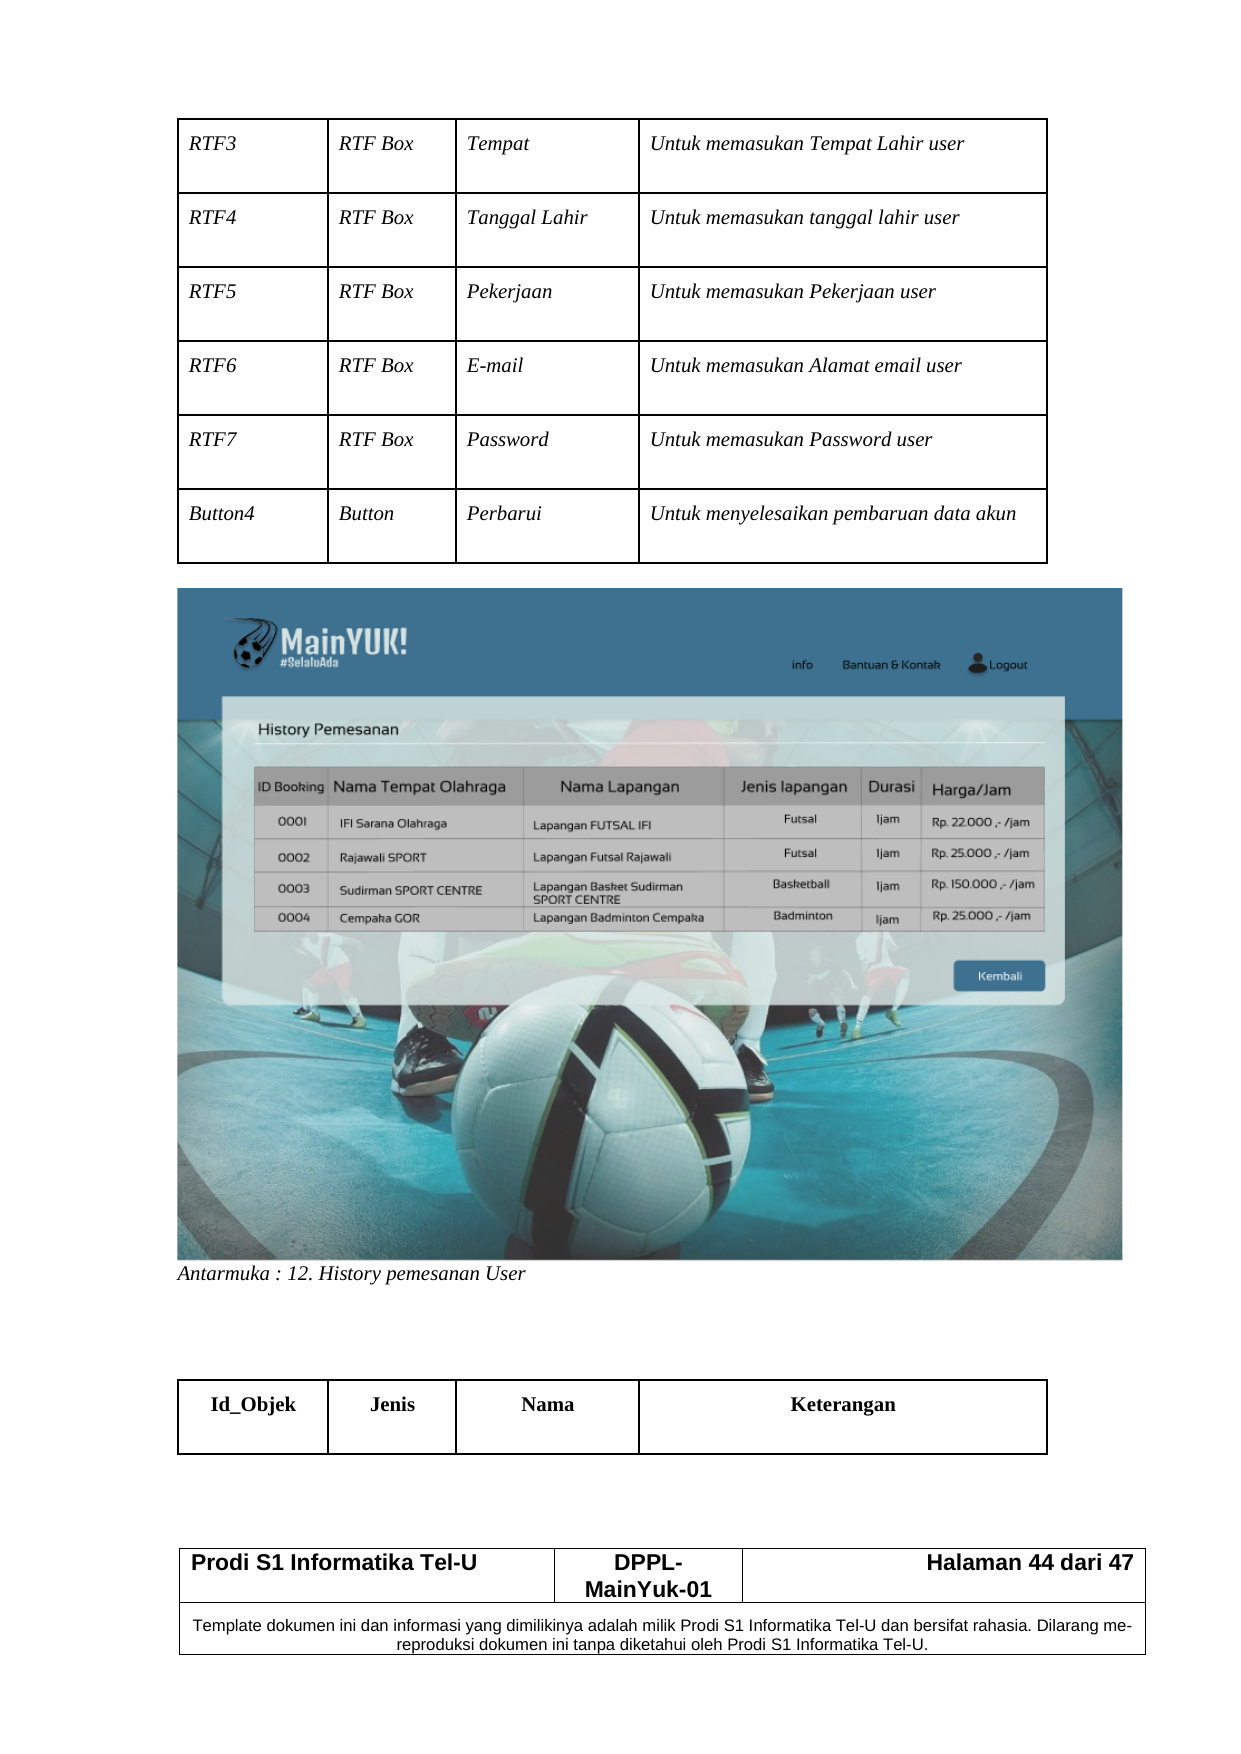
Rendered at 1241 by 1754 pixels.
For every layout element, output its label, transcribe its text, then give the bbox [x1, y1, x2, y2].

table_cell Tanggal Lahir [457, 194, 638, 266]
table_cell Button4 [179, 490, 327, 562]
table_cell RTF6 [179, 342, 327, 414]
table_cell RTF Box [329, 342, 455, 414]
table_cell RTF Box [329, 416, 455, 488]
table_cell Untuk memasukan Pekerjaan user [640, 268, 1046, 340]
table_cell RTF3 [179, 120, 327, 192]
table_cell E-mail [457, 342, 638, 414]
table_cell Tempat [457, 120, 638, 192]
table_cell Untuk memasukan Password user [640, 416, 1046, 488]
table_cell RTF5 [179, 268, 327, 340]
table_cell Untuk memasukan tanggal lahir user [640, 194, 1046, 266]
table_cell Untuk menyelesaikan pembaruan data akun [640, 490, 1046, 562]
table_header Id_Objek [179, 1381, 327, 1453]
table_cell RTF Box [329, 120, 455, 192]
table_header Keterangan [640, 1381, 1046, 1453]
table_cell RTF Box [329, 268, 455, 340]
table_cell Password [457, 416, 638, 488]
table_cell Untuk memasukan Alamat email user [640, 342, 1046, 414]
table_cell RTF7 [179, 416, 327, 488]
picture [177, 588, 1123, 1261]
table_cell RTF Box [329, 194, 455, 266]
table_cell Pekerjaan [457, 268, 638, 340]
table_cell Button [329, 490, 455, 562]
text Antarmuka : 12. History pemesanan User [177, 1261, 1122, 1285]
table_cell Perbarui [457, 490, 638, 562]
table_cell RTF4 [179, 194, 327, 266]
table_header Nama [457, 1381, 638, 1453]
table_cell Untuk memasukan Tempat Lahir user [640, 120, 1046, 192]
table_header Jenis [329, 1381, 455, 1453]
